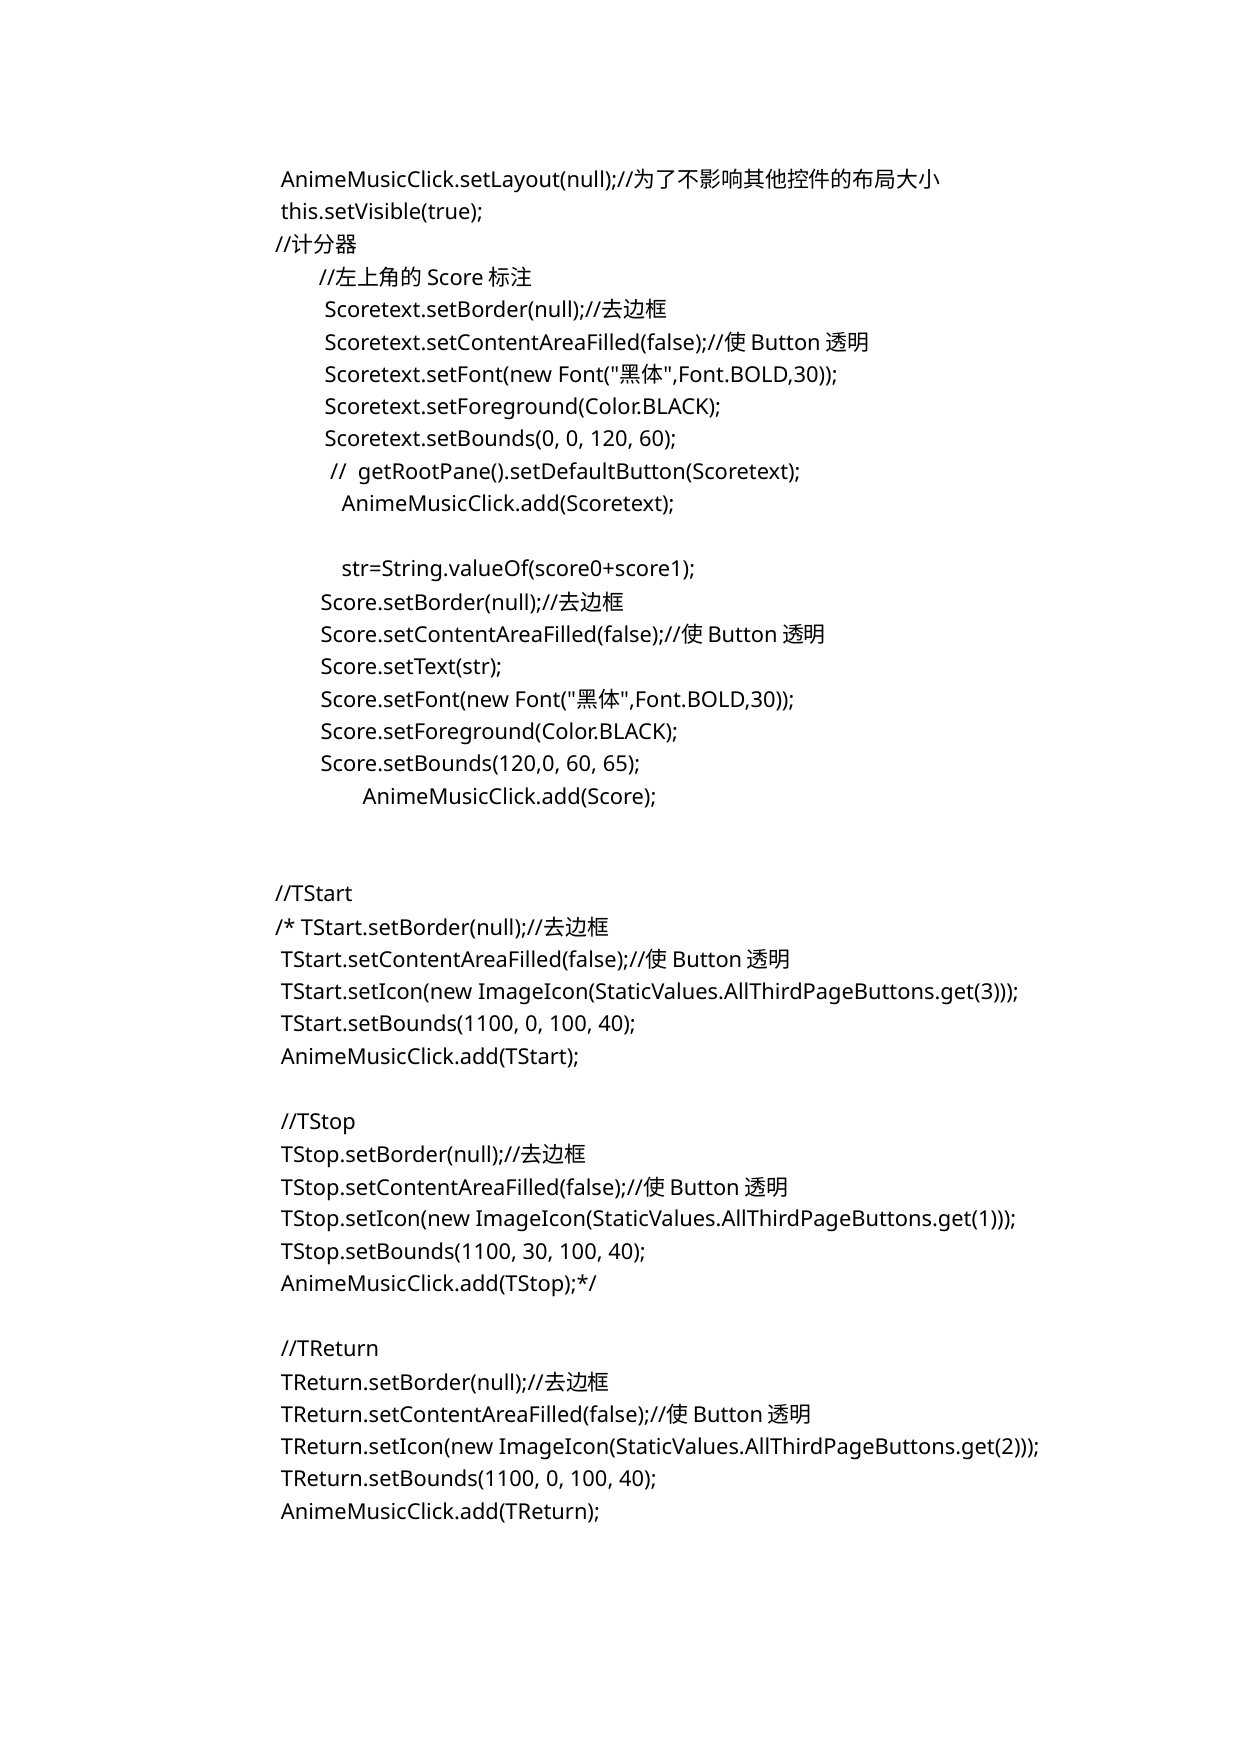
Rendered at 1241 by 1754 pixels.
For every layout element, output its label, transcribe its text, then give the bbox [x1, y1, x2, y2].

text //计分器 [187, 227, 1053, 259]
text Score.setBorder(null);//去边框 [187, 584, 1053, 617]
text AnimeMusicClick.add(TStop);*/ [187, 1267, 1053, 1299]
text Scoretext.setFont(new Font("黑体",Font.BOLD,30)); [187, 357, 1053, 389]
text str=String.valueOf(score0+score1); [187, 552, 1053, 584]
text TStart.setBounds(1100, 0, 100, 40); [187, 1007, 1053, 1039]
text //TReturn [187, 1332, 1053, 1364]
text TReturn.setBorder(null);//去边框 [187, 1364, 1053, 1397]
text Scoretext.setForeground(Color.BLACK); [187, 389, 1053, 422]
text TReturn.setContentAreaFilled(false);//使Button透明 [187, 1397, 1053, 1429]
text TStart.setContentAreaFilled(false);//使Button透明 [187, 942, 1053, 974]
text Scoretext.setContentAreaFilled(false);//使Button透明 [187, 324, 1053, 357]
text this.setVisible(true); [187, 194, 1053, 227]
text TStop.setContentAreaFilled(false);//使Button透明 [187, 1169, 1053, 1202]
text AnimeMusicClick.add(Score); [187, 779, 1053, 812]
text Score.setForeground(Color.BLACK); [187, 714, 1053, 747]
text TReturn.setIcon(new ImageIcon(StaticValues.AllThirdPageButtons.get(2))); [187, 1429, 1053, 1462]
text TStop.setBorder(null);//去边框 [187, 1137, 1053, 1169]
text TStop.setBounds(1100, 30, 100, 40); [187, 1234, 1053, 1267]
text //左上角的Score标注 [187, 259, 1053, 292]
text Score.setContentAreaFilled(false);//使Button透明 [187, 617, 1053, 649]
text /* TStart.setBorder(null);//去边框 [187, 909, 1053, 942]
text Score.setFont(new Font("黑体",Font.BOLD,30)); [187, 682, 1053, 714]
text //TStop [187, 1104, 1053, 1137]
text // getRootPane().setDefaultButton(Scoretext); [187, 454, 1053, 487]
text AnimeMusicClick.add(TReturn); [187, 1494, 1053, 1527]
text AnimeMusicClick.add(TStart); [187, 1039, 1053, 1072]
text TReturn.setBounds(1100, 0, 100, 40); [187, 1462, 1053, 1494]
text Scoretext.setBounds(0, 0, 120, 60); [187, 422, 1053, 454]
text Score.setBounds(120,0, 60, 65); [187, 747, 1053, 779]
text //TStart [187, 877, 1053, 909]
text TStop.setIcon(new ImageIcon(StaticValues.AllThirdPageButtons.get(1))); [187, 1202, 1053, 1234]
text AnimeMusicClick.add(Scoretext); [187, 487, 1053, 519]
text Score.setText(str); [187, 649, 1053, 682]
text TStart.setIcon(new ImageIcon(StaticValues.AllThirdPageButtons.get(3))); [187, 974, 1053, 1007]
text Scoretext.setBorder(null);//去边框 [187, 292, 1053, 324]
text AnimeMusicClick.setLayout(null);//为了不影响其他控件的布局大小 [187, 162, 1053, 194]
